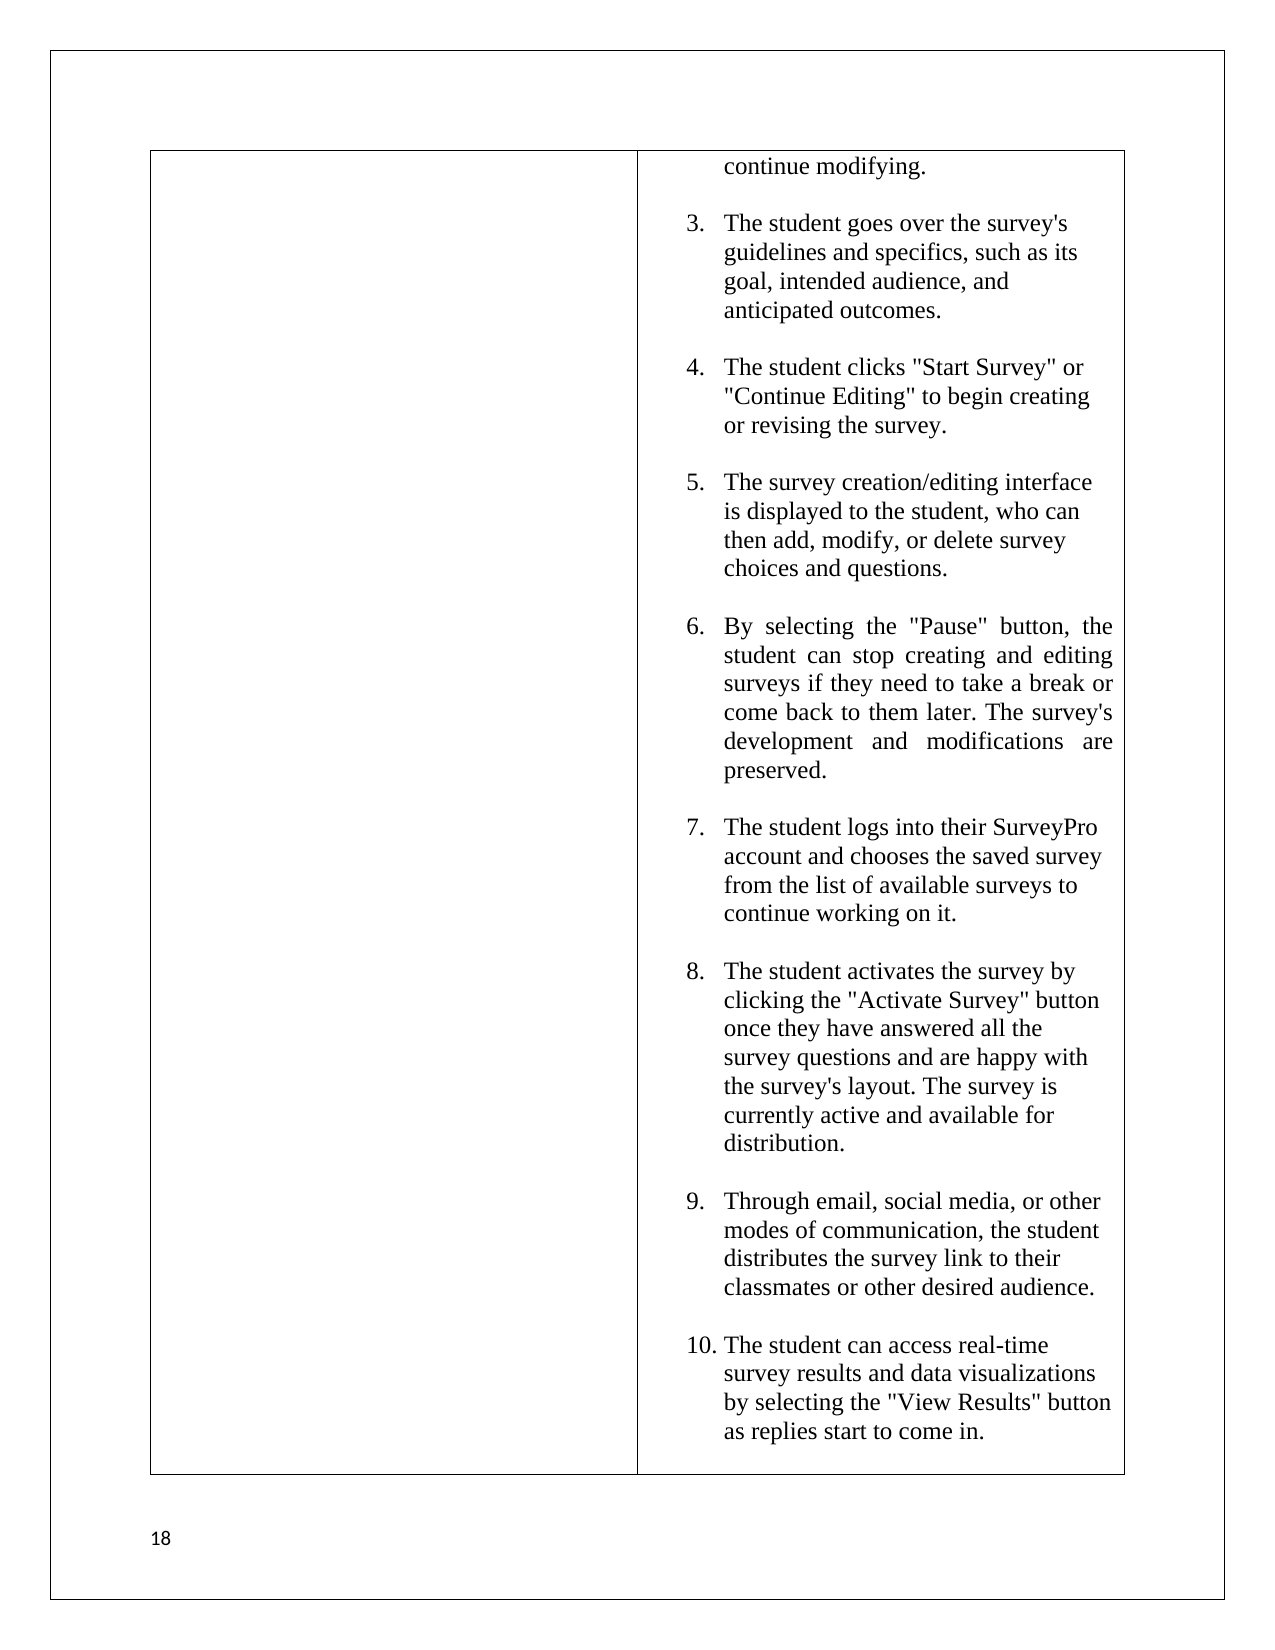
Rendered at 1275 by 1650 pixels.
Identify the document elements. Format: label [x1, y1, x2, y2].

table_cell [151, 151, 637, 1473]
table_cell [638, 151, 1124, 1473]
